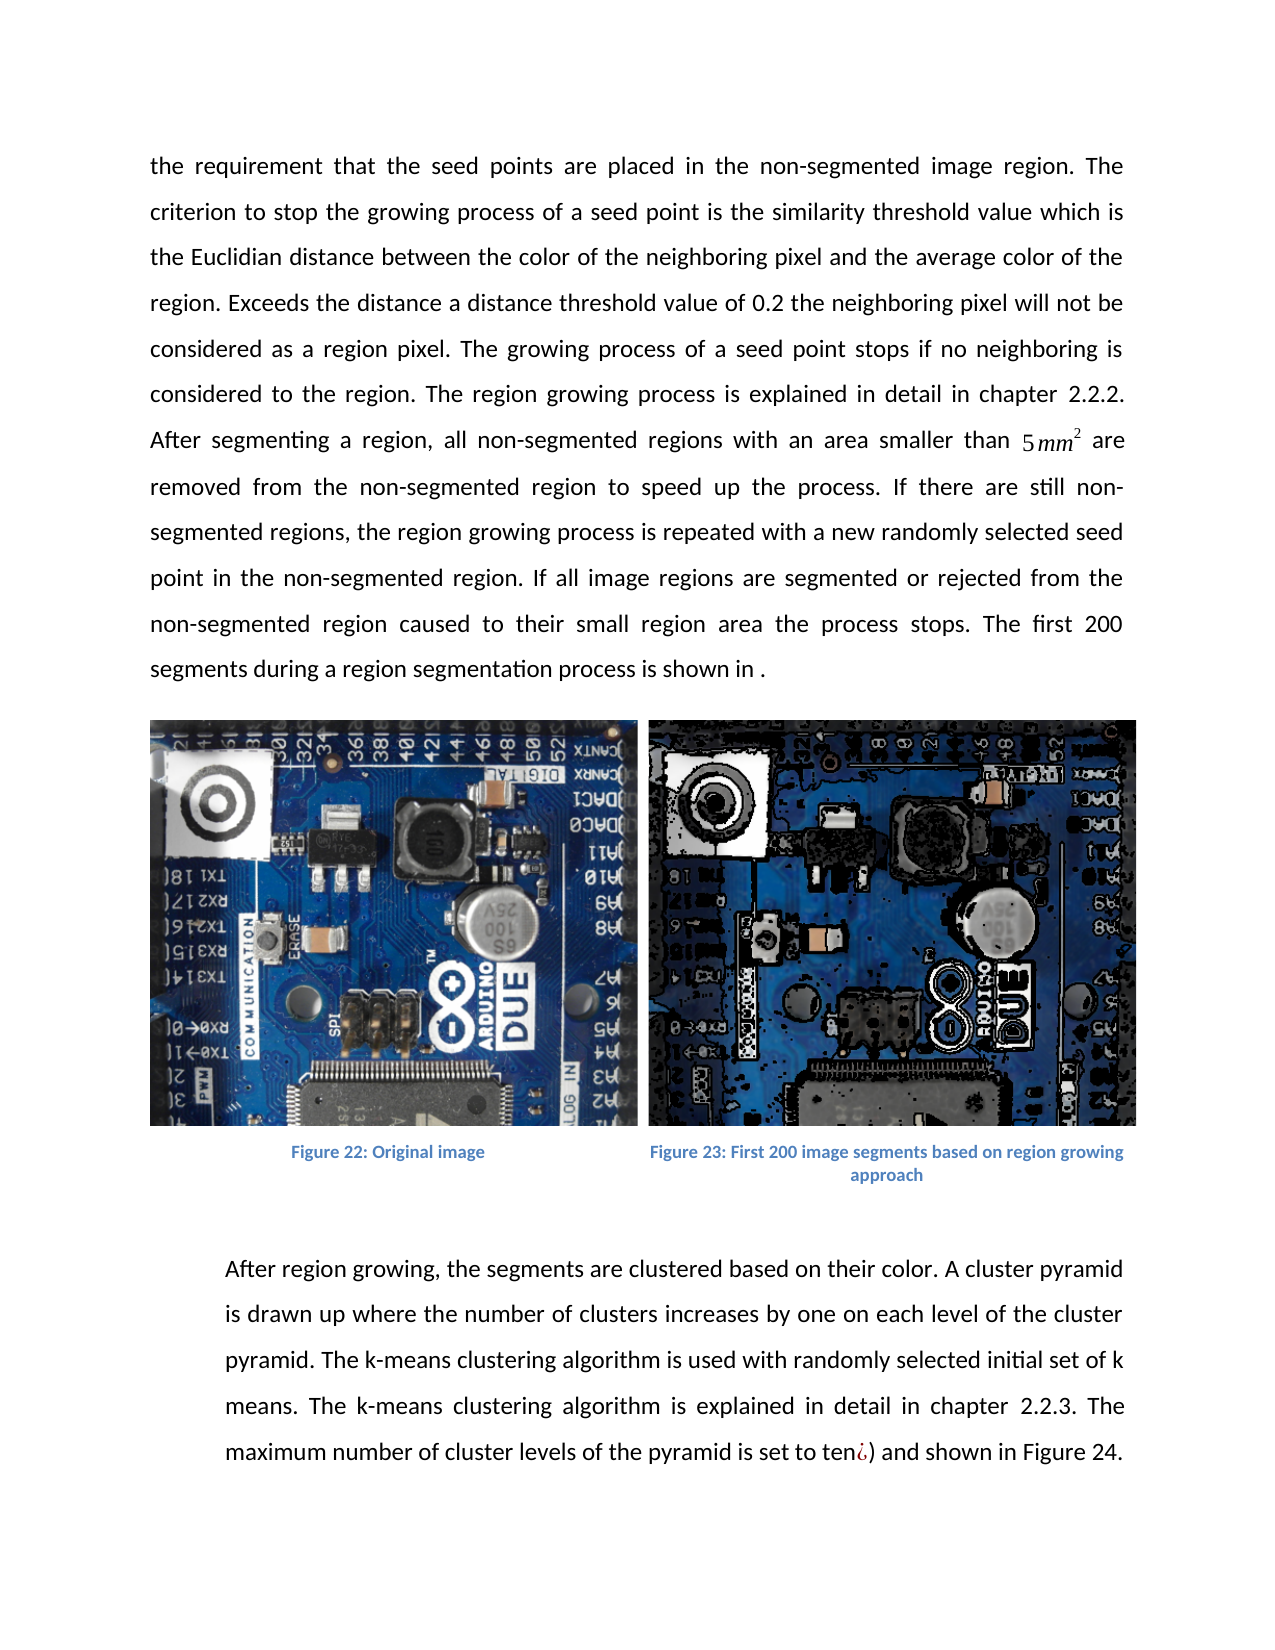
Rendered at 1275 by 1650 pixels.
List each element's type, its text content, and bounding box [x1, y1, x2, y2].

picture [150, 720, 638, 1126]
table_header Figure 22: Original image [139, 720, 637, 1186]
picture [648, 720, 1137, 1126]
text After region growing, the segments are clustered based on their color. A cluster pyramid is drawn up where the number of clusters increases by one on each level of the cluster pyramid. The k-means clustering algorithm is used with randomly selected initial set of k means. The k-means clustering algorithm is explained in detail in chapter 2.2.3. The maximum number of cluster levels of the pyramid is set to ten) and shown in Figure 24. [225, 1253, 1125, 1466]
table_header Figure 23: First 200 image segments based on region growing approach [638, 720, 1136, 1186]
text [150, 150, 1125, 684]
